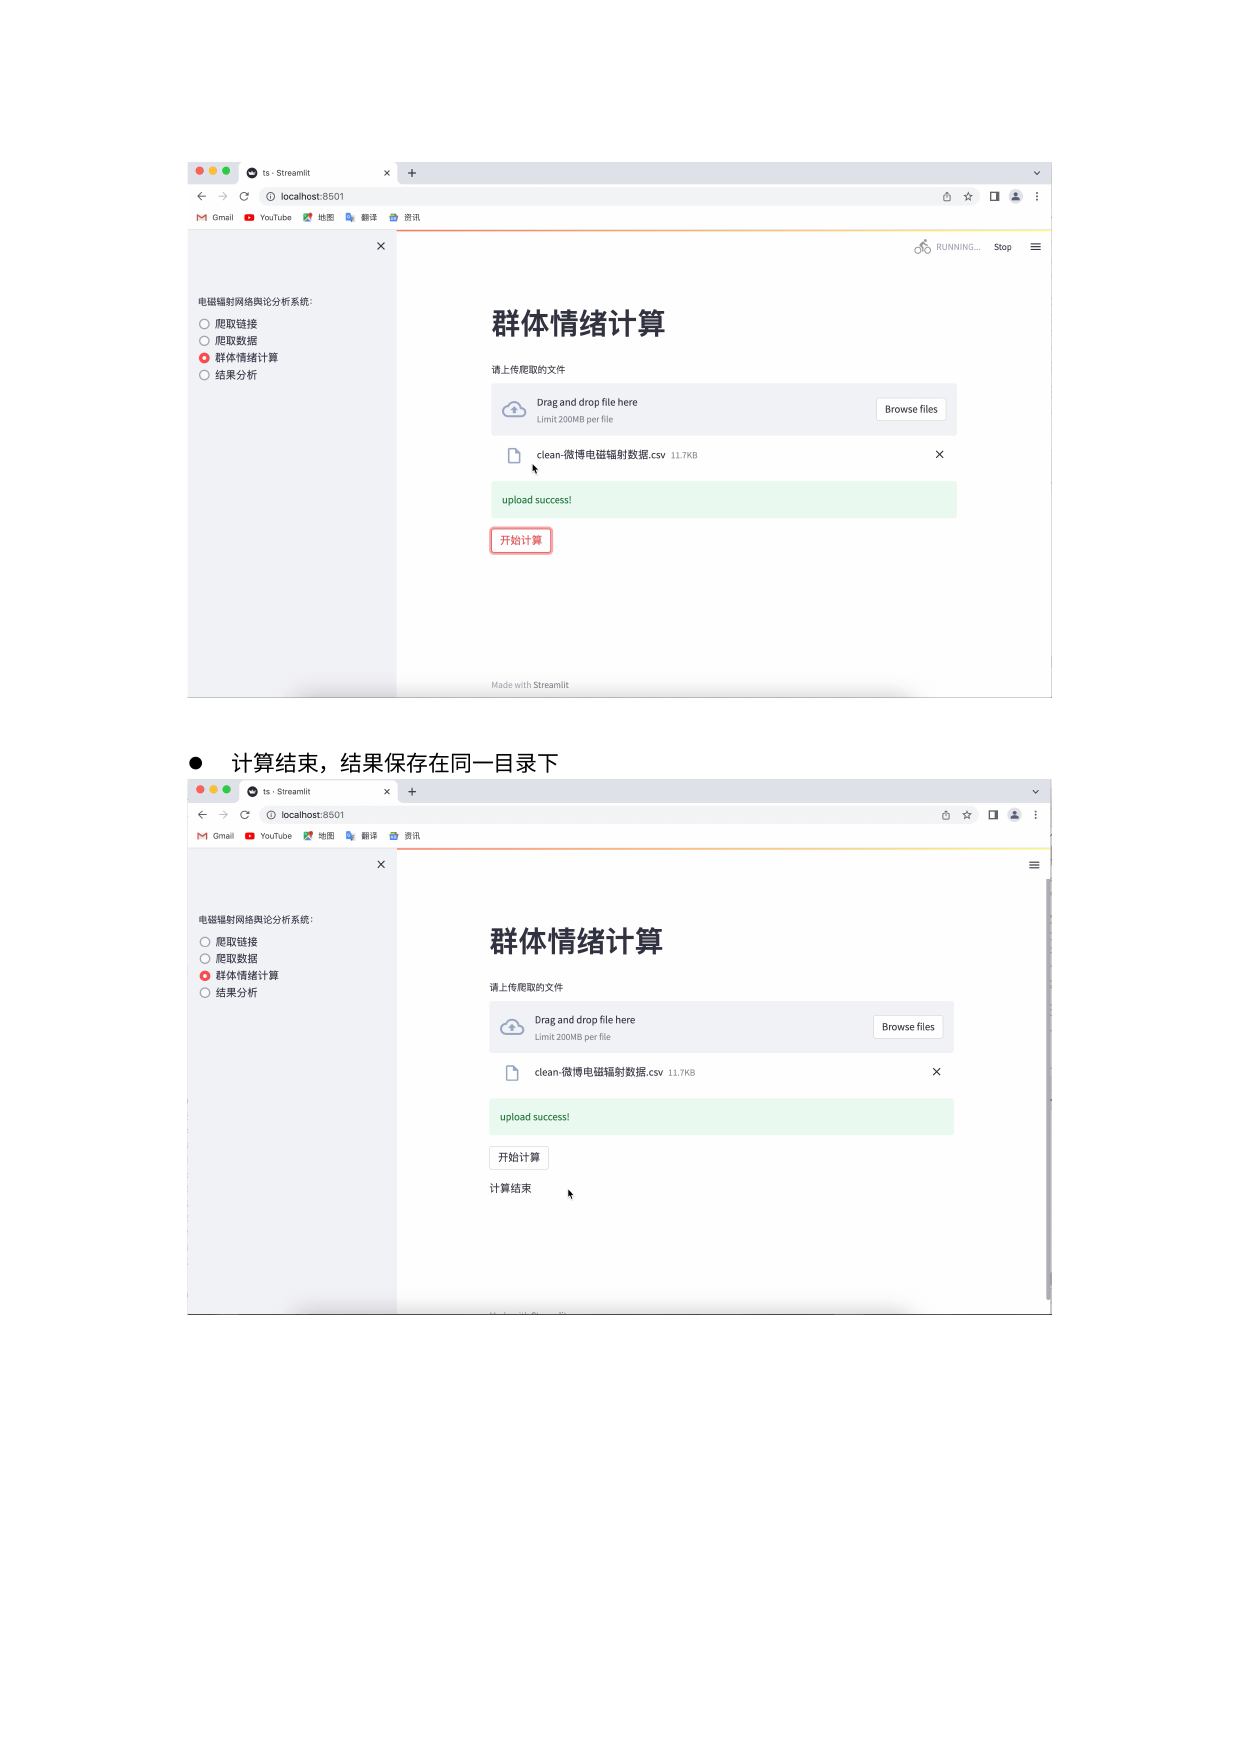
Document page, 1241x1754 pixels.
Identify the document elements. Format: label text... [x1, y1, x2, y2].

picture [187, 162, 1052, 698]
list 计算结束，结果保存在同一目录下 [187, 747, 1053, 779]
picture [187, 779, 1052, 1315]
